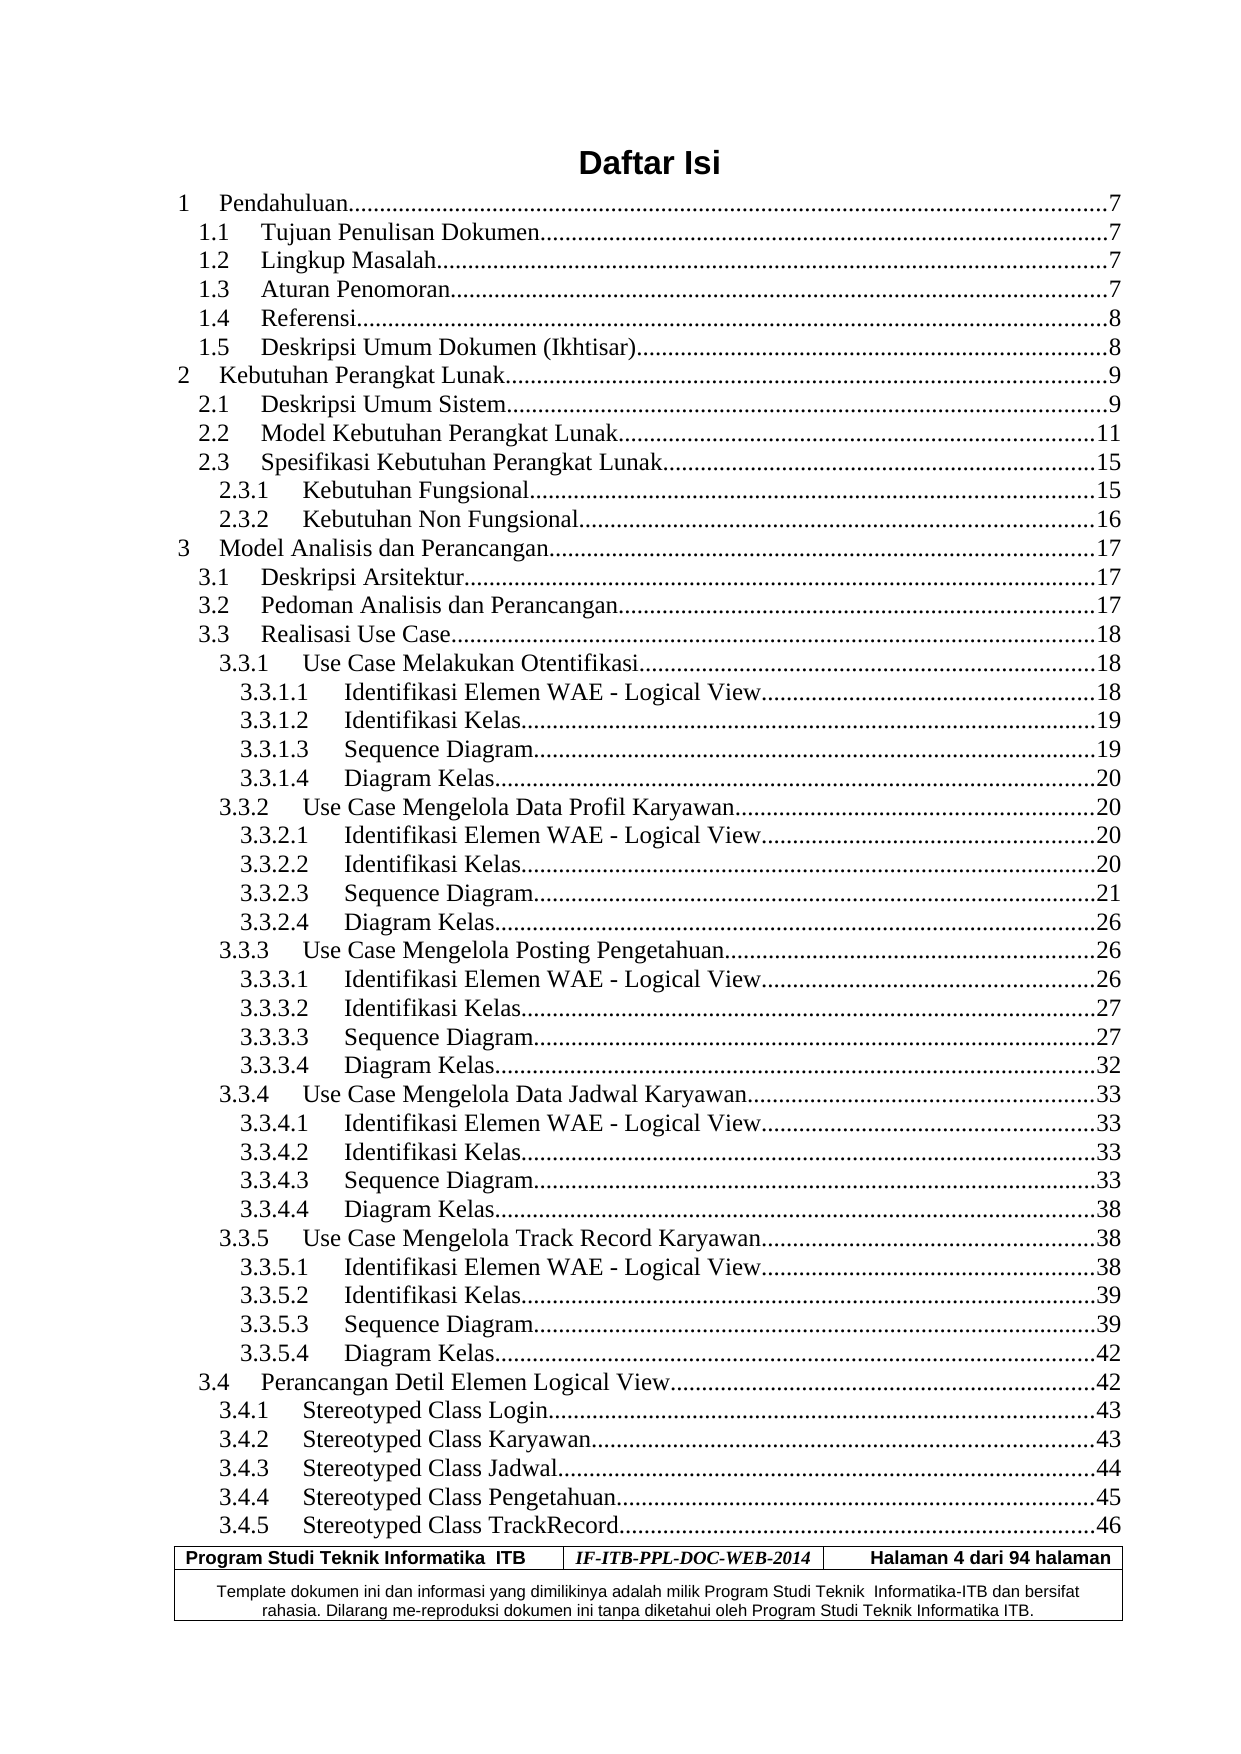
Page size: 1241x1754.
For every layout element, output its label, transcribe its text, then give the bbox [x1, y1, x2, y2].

text 3.4 Perancangan Detil Elemen Logical View 42 [198, 1367, 1122, 1395]
text 3.3.3.2 Identifikasi Kelas 27 [240, 993, 1122, 1022]
text 3.3.3.1 Identifikasi Elemen WAE - Logical View 26 [240, 964, 1122, 993]
text 1.5 Deskripsi Umum Dokumen (Ikhtisar) 8 [198, 332, 1122, 360]
text 3.3.1.3 Sequence Diagram 19 [240, 734, 1122, 763]
text 2.2 Model Kebutuhan Perangkat Lunak 11 [198, 418, 1122, 447]
text 3.3.1.4 Diagram Kelas 20 [240, 763, 1122, 792]
text 3.3.5 Use Case Mengelola Track Record Karyawan 38 [219, 1223, 1122, 1252]
text 3.3.2.2 Identifikasi Kelas 20 [240, 849, 1122, 878]
text 3.1 Deskripsi Arsitektur 17 [198, 562, 1122, 590]
text 1.2 Lingkup Masalah 7 [198, 245, 1122, 274]
text 2.3 Spesifikasi Kebutuhan Perangkat Lunak 15 [198, 447, 1122, 475]
text 3.3.4.4 Diagram Kelas 38 [240, 1194, 1122, 1223]
text 3.3.1.1 Identifikasi Elemen WAE - Logical View 18 [240, 677, 1122, 705]
text 3.3.2.1 Identifikasi Elemen WAE - Logical View 20 [240, 820, 1122, 849]
text 2.3.2 Kebutuhan Non Fungsional 16 [219, 504, 1122, 533]
text 3.4.2 Stereotyped Class Karyawan 43 [219, 1424, 1122, 1453]
text 3 Model Analisis dan Perancangan 17 [177, 533, 1122, 562]
text 3.3.3.4 Diagram Kelas 32 [240, 1050, 1122, 1079]
text 3.4.5 Stereotyped Class TrackRecord 46 [219, 1510, 1122, 1539]
text 1.3 Aturan Penomoran 7 [198, 274, 1122, 303]
text 3.3.5.3 Sequence Diagram 39 [240, 1309, 1122, 1338]
text 1.1 Tujuan Penulisan Dokumen 7 [198, 217, 1122, 245]
text 3.4.3 Stereotyped Class Jadwal 44 [219, 1453, 1122, 1482]
text 3.3.5.1 Identifikasi Elemen WAE - Logical View 38 [240, 1252, 1122, 1280]
text 2.1 Deskripsi Umum Sistem 9 [198, 389, 1122, 418]
text 3.3.3 Use Case Mengelola Posting Pengetahuan 26 [219, 935, 1122, 964]
text 3.3.5.2 Identifikasi Kelas 39 [240, 1280, 1122, 1309]
title Daftar Isi [177, 143, 1122, 182]
text 3.2 Pedoman Analisis dan Perancangan 17 [198, 590, 1122, 619]
text 3.4.4 Stereotyped Class Pengetahuan 45 [219, 1482, 1122, 1510]
text 3.3.5.4 Diagram Kelas 42 [240, 1338, 1122, 1367]
text 3.3.4.1 Identifikasi Elemen WAE - Logical View 33 [240, 1108, 1122, 1137]
text 3.3.2.3 Sequence Diagram 21 [240, 878, 1122, 907]
text 1.4 Referensi 8 [198, 303, 1122, 332]
text 2 Kebutuhan Perangkat Lunak 9 [177, 360, 1122, 389]
text 3.3.4 Use Case Mengelola Data Jadwal Karyawan 33 [219, 1079, 1122, 1108]
text 3.3.1.2 Identifikasi Kelas 19 [240, 705, 1122, 734]
text 3.3.2.4 Diagram Kelas 26 [240, 907, 1122, 935]
text 1 Pendahuluan 7 [177, 188, 1122, 217]
text 2.3.1 Kebutuhan Fungsional 15 [219, 475, 1122, 504]
text 3.3.2 Use Case Mengelola Data Profil Karyawan 20 [219, 792, 1122, 820]
text 3.3.4.2 Identifikasi Kelas 33 [240, 1137, 1122, 1165]
text 3.4.1 Stereotyped Class Login 43 [219, 1395, 1122, 1424]
text 3.3 Realisasi Use Case 18 [198, 619, 1122, 648]
text 3.3.3.3 Sequence Diagram 27 [240, 1022, 1122, 1050]
text 3.3.4.3 Sequence Diagram 33 [240, 1165, 1122, 1194]
text 3.3.1 Use Case Melakukan Otentifikasi 18 [219, 648, 1122, 677]
